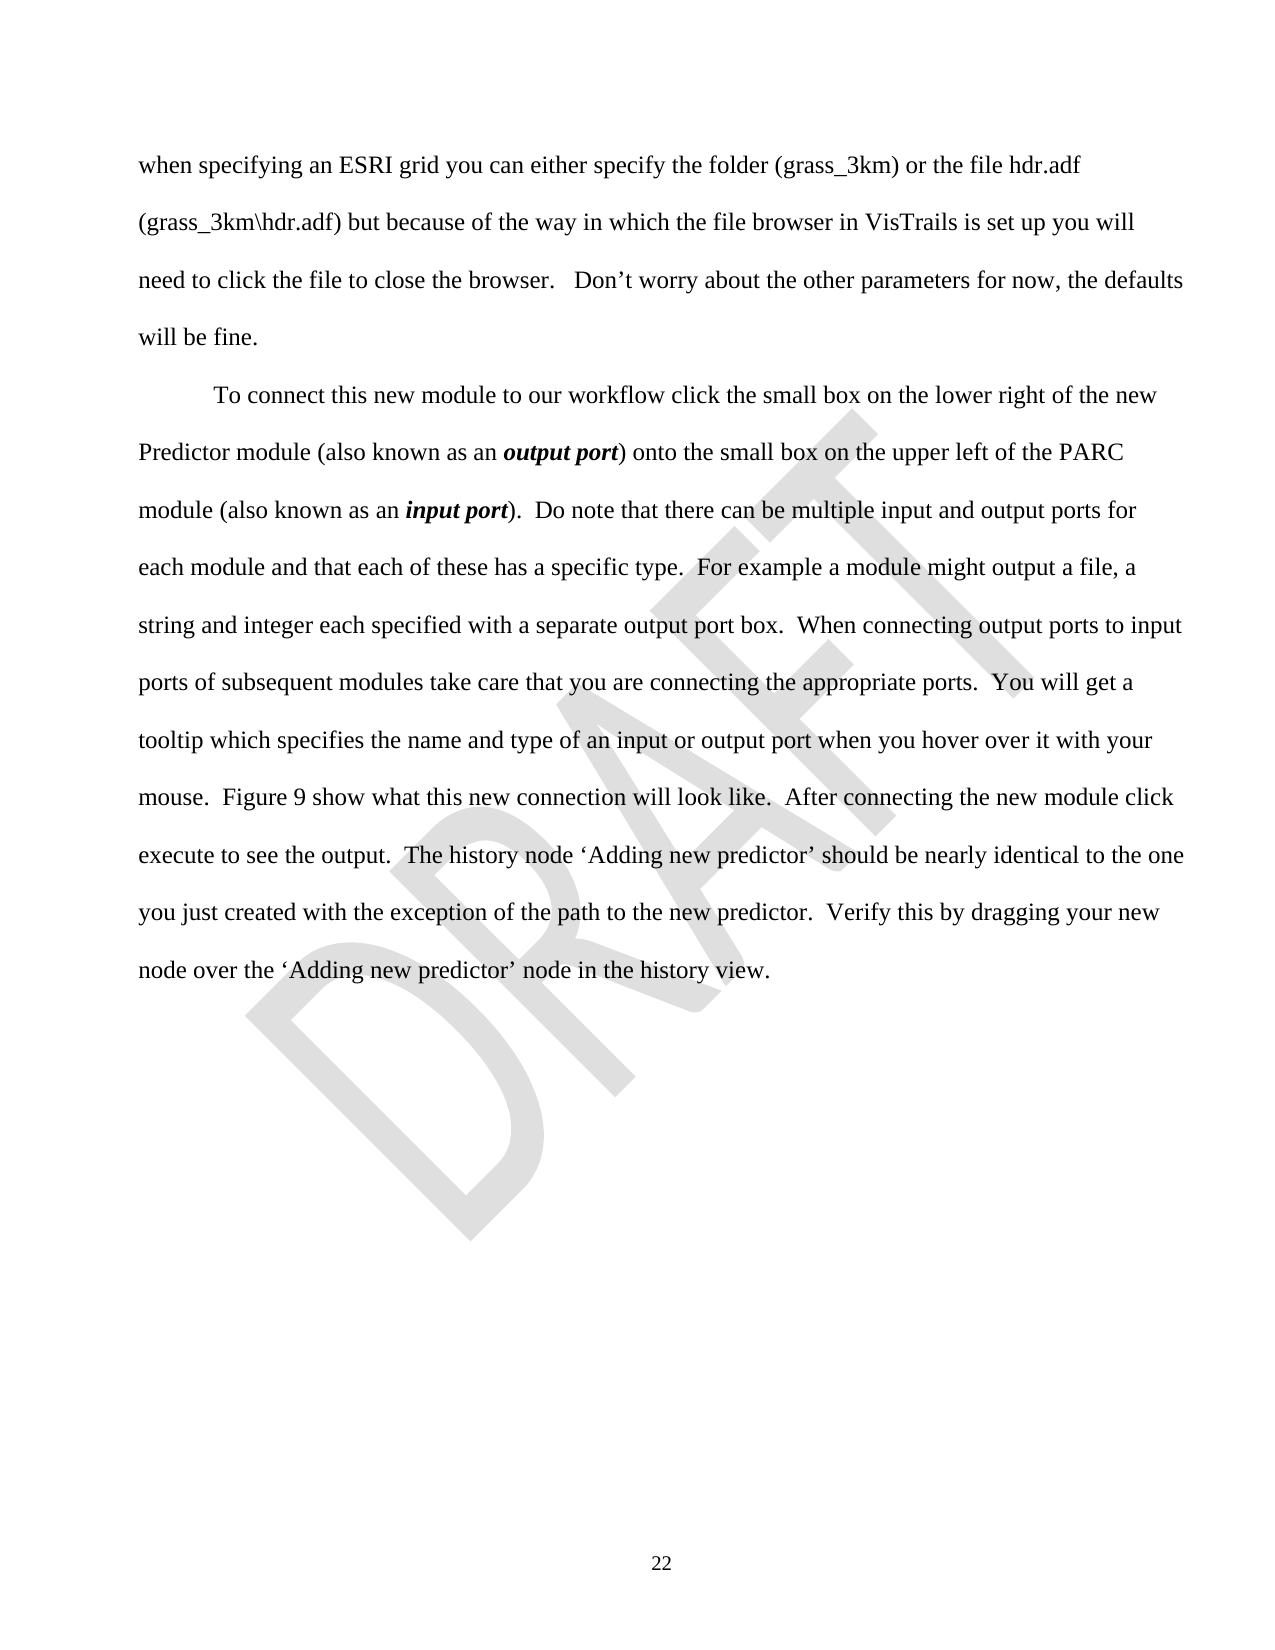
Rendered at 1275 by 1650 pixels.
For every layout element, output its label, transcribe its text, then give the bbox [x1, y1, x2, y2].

text To connect this new module to our workflow click the small box on the lower right of the new Predictor module (also known as an output port) onto the small box on the upper left of the PARC module (also known as an input port). Do note that there can be multiple input and output ports for each module and that each of these has a specific type. For example a module might output a file, a string and integer each specified with a separate output port box. When connecting output ports to input ports of subsequent modules take care that you are connecting the appropriate ports. You will get a tooltip which specifies the name and type of an input or output port when you hover over it with your mouse. Figure 9 show what this new connection will look like. After connecting the new module click execute to see the output. The history node ‘Adding new predictor’ should be nearly identical to the one you just created with the exception of the path to the new predictor. Verify this by dragging your new node over the ‘Adding new predictor’ node in the history view. [138, 380, 1185, 984]
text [138, 150, 1185, 351]
